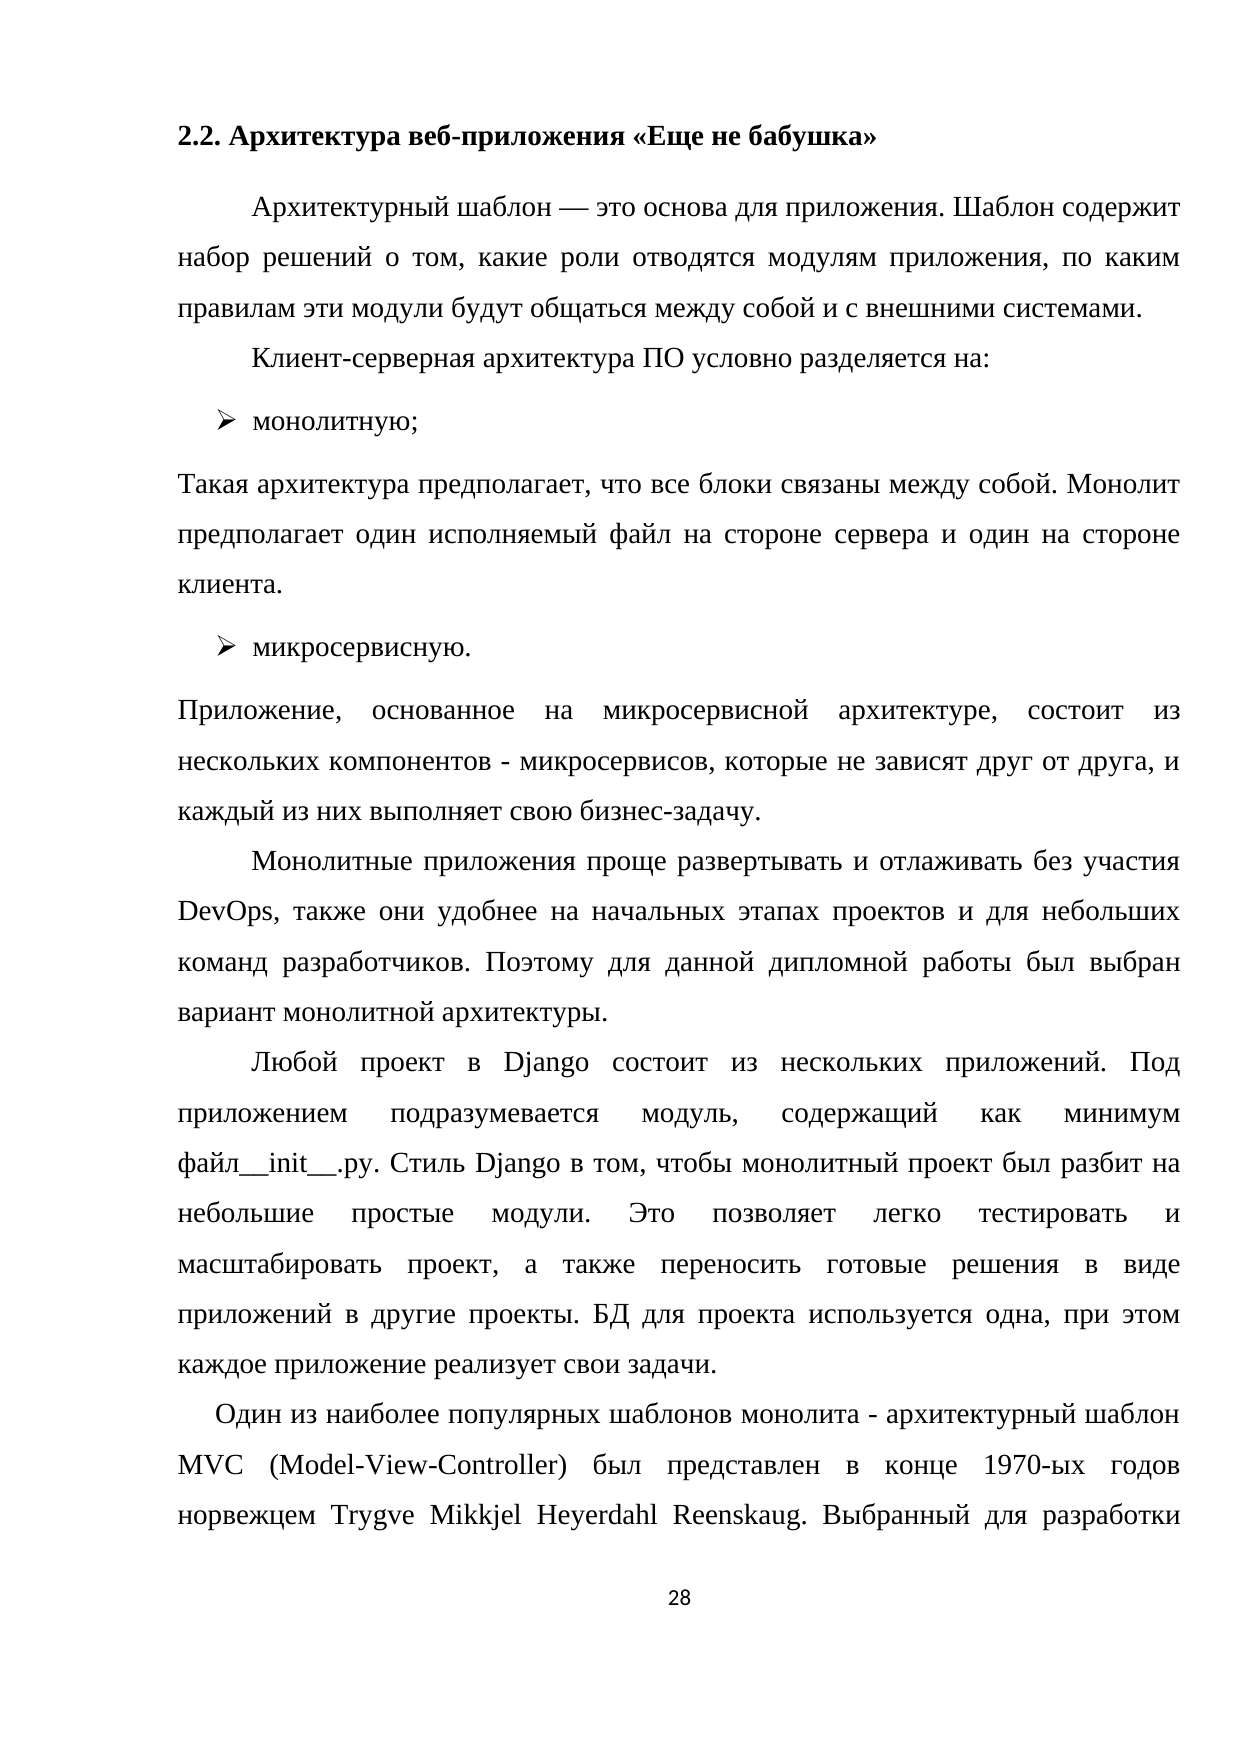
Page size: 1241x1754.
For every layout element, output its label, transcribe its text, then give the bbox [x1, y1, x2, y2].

text Архитектурный шаблон — это основа для приложения. Шаблон содержит набор решений о том, какие роли отводятся модулям приложения, по каким правилам эти модули будут общаться между собой и с внешними системами. [177, 189, 1181, 323]
text Такая архитектура предполагает, что все блоки связаны между собой. Монолит предполагает один исполняемый файл на стороне сервера и один на стороне клиента. [177, 466, 1181, 600]
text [177, 1397, 1181, 1531]
text 2.2. Архитектура веб-приложения «Еще не бабушка» [177, 118, 1181, 152]
list микросервисную. [215, 629, 1181, 663]
text Клиент-серверная архитектура ПО условно разделяется на: [177, 340, 1181, 374]
text Монолитные приложения проще развертывать и отлаживать без участия DevOps, также они удобнее на начальных этапах проектов и для небольших команд разработчиков. Поэтому для данной дипломной работы был выбран вариант монолитной архитектуры. [177, 843, 1181, 1028]
text Любой проект в Django состоит из нескольких приложений. Под приложением подразумевается модуль, содержащий как минимум файл__init__.py. Стиль Django в том, чтобы монолитный проект был разбит на небольшие простые модули. Это позволяет легко тестировать и масштабировать проект, а также переносить готовые решения в виде приложений в другие проекты. БД для проекта используется одна, при этом каждое приложение реализует свои задачи. [177, 1044, 1181, 1380]
list монолитную; [215, 403, 1181, 437]
text Приложение, основанное на микросервисной архитектуре, состоит из нескольких компонентов - микросервисов, которые не зависят друг от друга, и каждый из них выполняет свою бизнес-задачу. [177, 692, 1181, 826]
